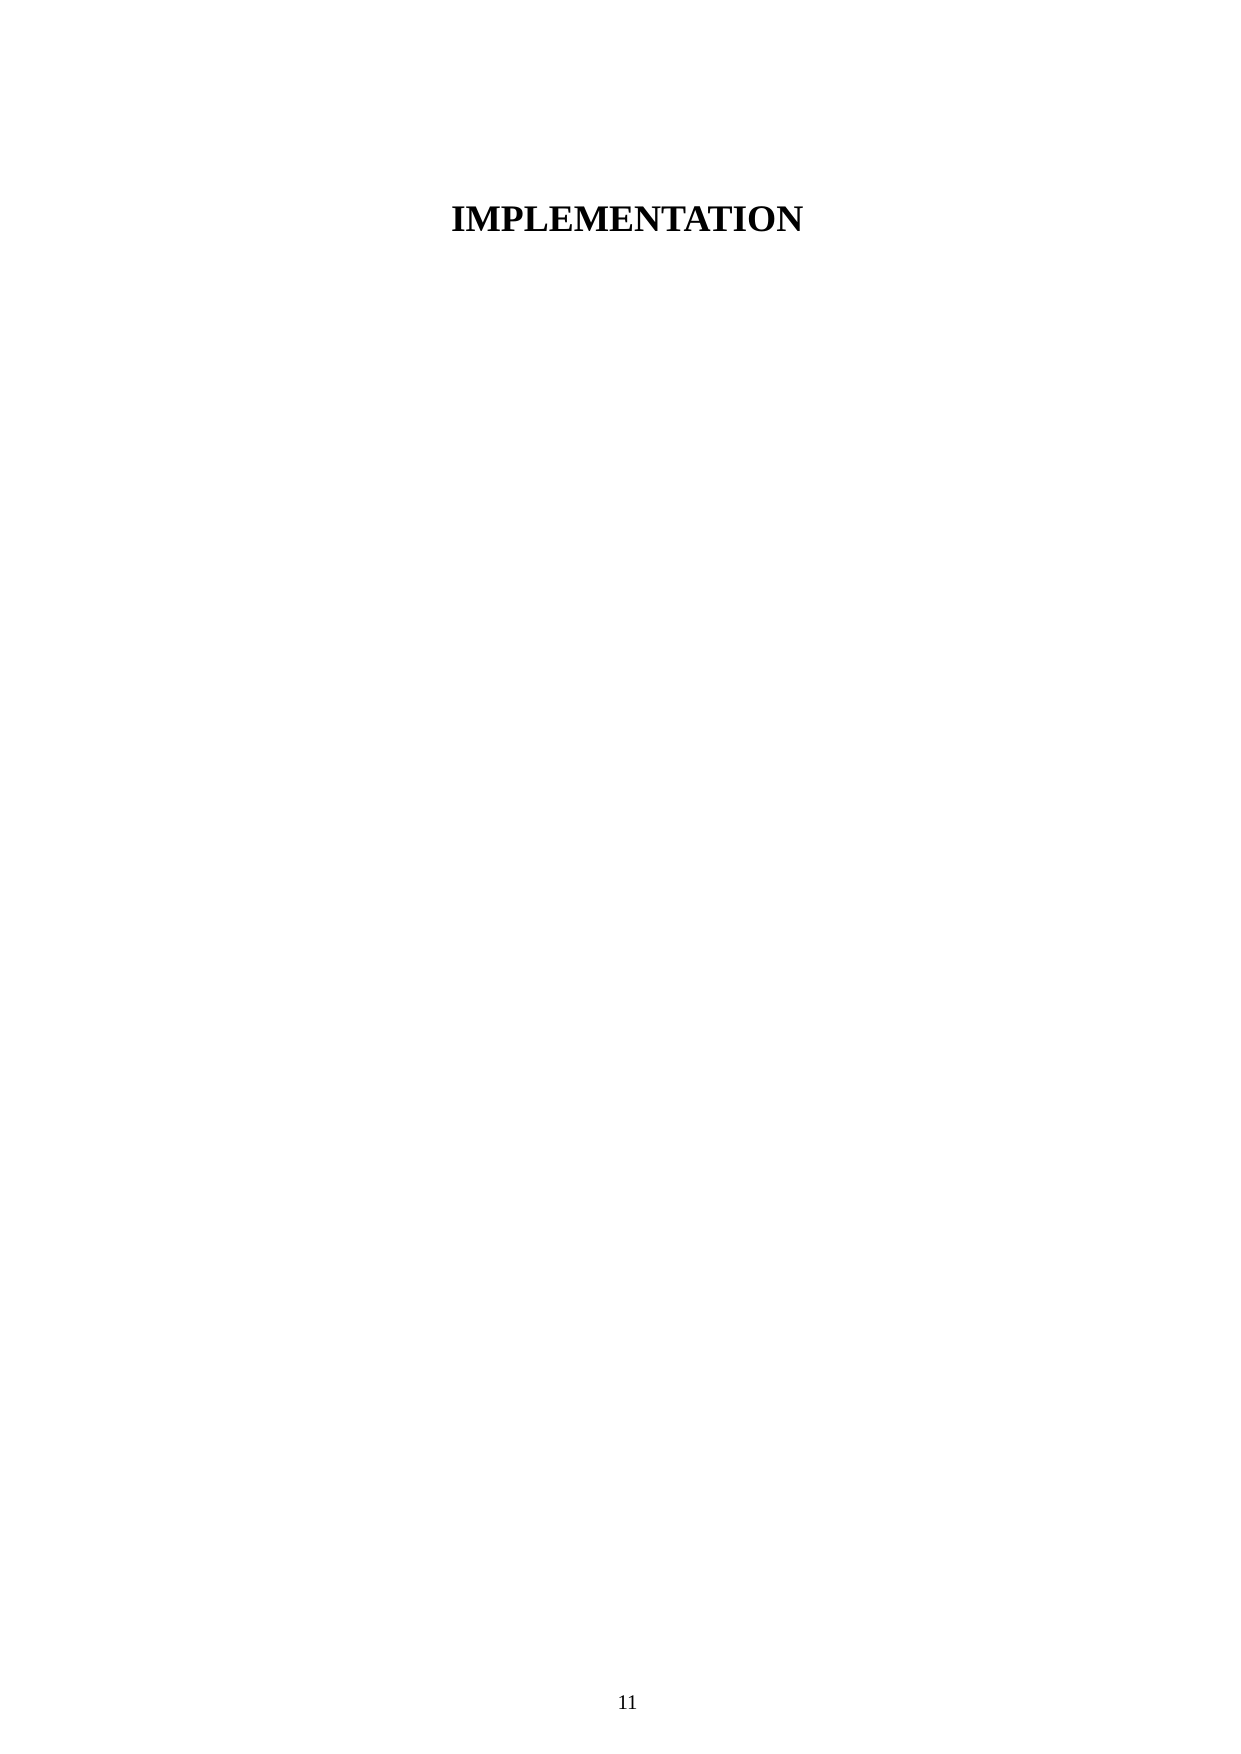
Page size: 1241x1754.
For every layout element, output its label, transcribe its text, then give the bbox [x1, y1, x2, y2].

subtitle IMPLEMENTATION [163, 196, 1091, 239]
